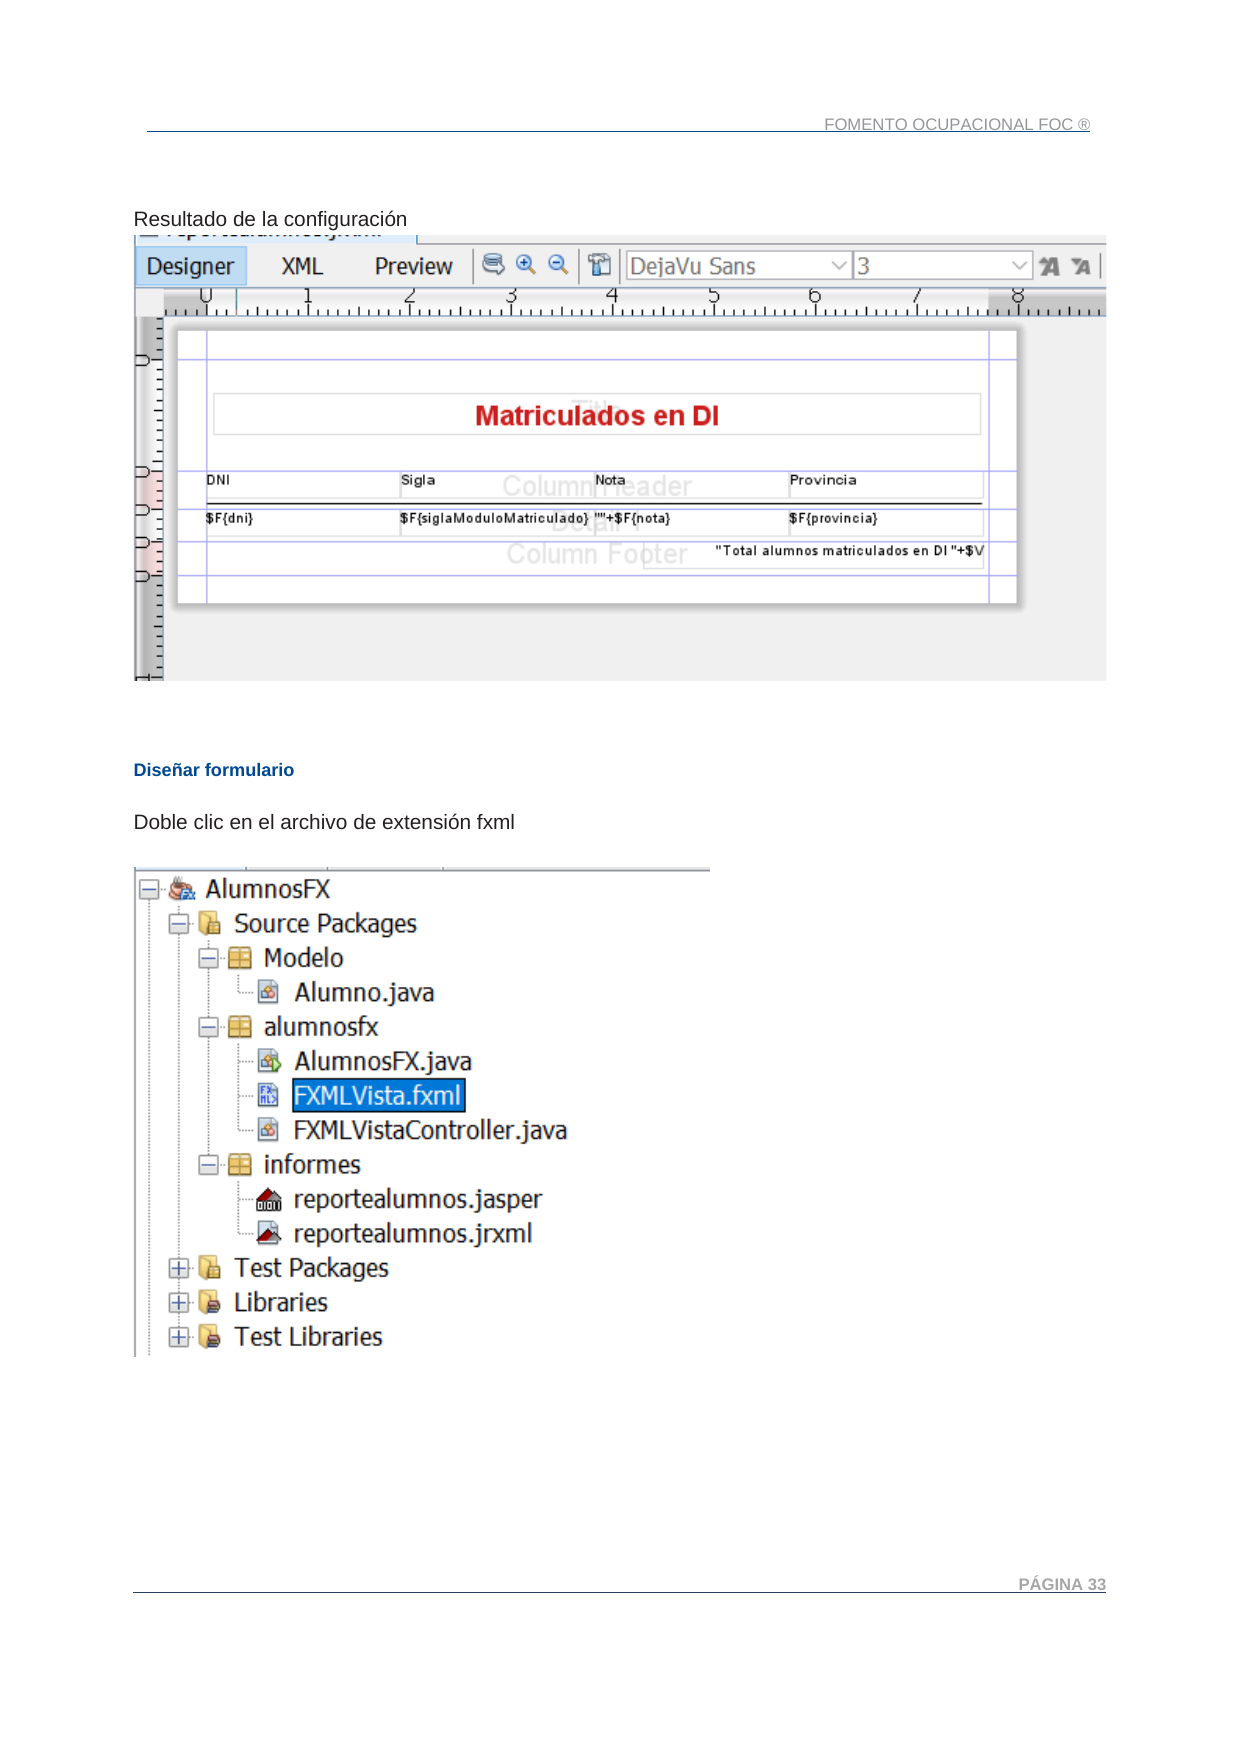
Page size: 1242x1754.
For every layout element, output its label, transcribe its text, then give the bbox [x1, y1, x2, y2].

text Doble clic en el archivo de extensión fxml [133, 810, 1101, 834]
text Diseñar formulario [133, 746, 1108, 781]
text Resultado de la configuración [133, 207, 1101, 231]
picture [133, 867, 710, 1357]
picture [133, 235, 1107, 681]
